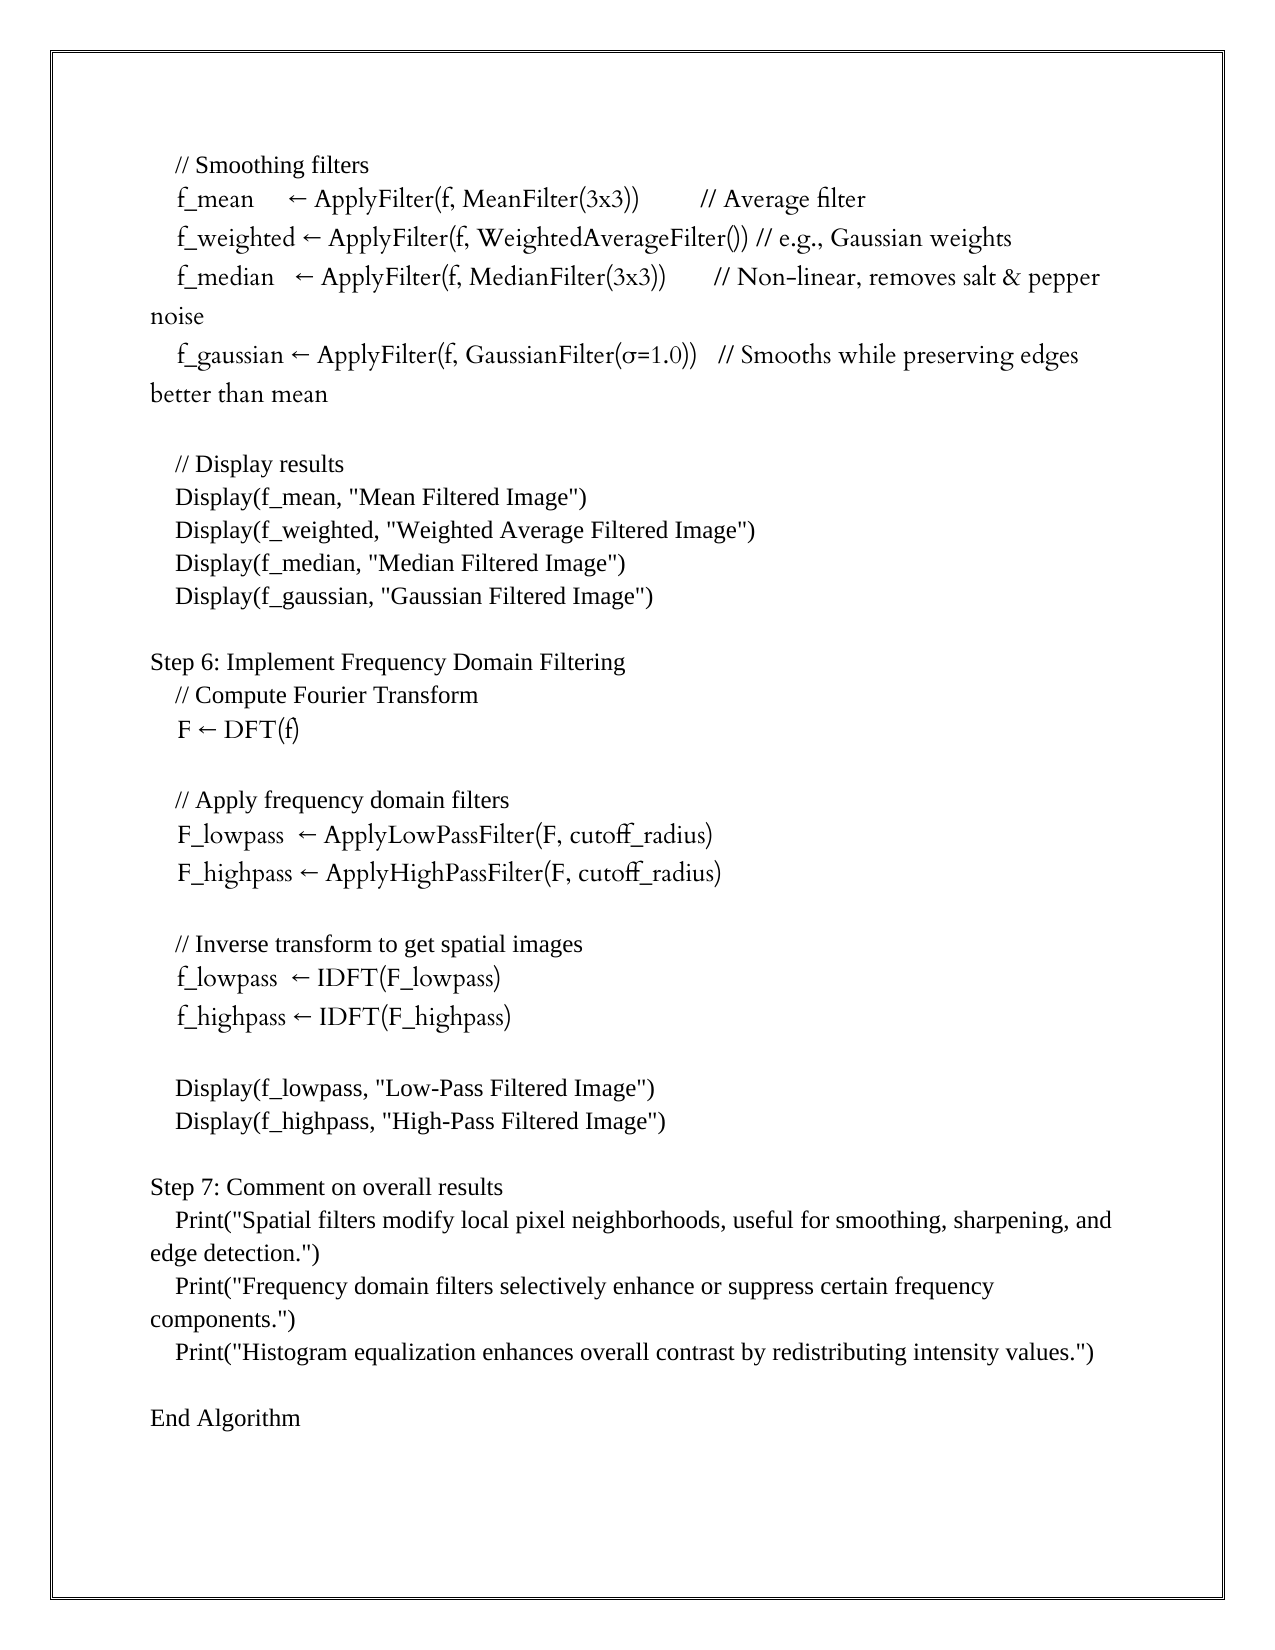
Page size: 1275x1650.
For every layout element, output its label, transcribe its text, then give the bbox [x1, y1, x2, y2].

text // Display results [150, 449, 1125, 478]
text F ← DFT(f) [150, 713, 1125, 747]
text Display(f_median, "Median Filtered Image") [150, 548, 1125, 577]
text Print("Histogram equalization enhances overall contrast by redistributing intensity values.") [150, 1337, 1125, 1366]
text Print("Frequency domain filters selectively enhance or suppress certain frequency components.") [150, 1271, 1125, 1333]
text F_highpass ← ApplyHighPassFilter(F, cutoff_radius) [150, 857, 1125, 891]
text // Apply frequency domain filters [150, 785, 1125, 814]
text // Compute Fourier Transform [150, 680, 1125, 709]
text F_lowpass ← ApplyLowPassFilter(F, cutoff_radius) [150, 818, 1125, 852]
text Print("Spatial filters modify local pixel neighborhoods, useful for smoothing, sharpening, and edge detection.") [150, 1205, 1125, 1267]
text Step 7: Comment on overall results [150, 1172, 1125, 1201]
text f_gaussian ← ApplyFilter(f, GaussianFilter(σ=1.0)) // Smooths while preserving edges better than mean [150, 338, 1125, 411]
text f_lowpass ← IDFT(F_lowpass) [150, 962, 1125, 996]
text Step 6: Implement Frequency Domain Filtering [150, 647, 1125, 676]
text Display(f_mean, "Mean Filtered Image") [150, 482, 1125, 511]
text f_weighted ← ApplyFilter(f, WeightedAverageFilter()) // e.g., Gaussian weights [150, 222, 1125, 256]
text Display(f_highpass, "High-Pass Filtered Image") [150, 1106, 1125, 1134]
text f_mean ← ApplyFilter(f, MeanFilter(3x3)) // Average filter [150, 183, 1125, 217]
text End Algorithm [150, 1403, 1125, 1432]
text // Smoothing filters [150, 150, 1125, 179]
text Display(f_gaussian, "Gaussian Filtered Image") [150, 581, 1125, 610]
text f_median ← ApplyFilter(f, MedianFilter(3x3)) // Non-linear, removes salt & pepper noise [150, 261, 1125, 333]
text f_highpass ← IDFT(F_highpass) [150, 1001, 1125, 1035]
text Display(f_weighted, "Weighted Average Filtered Image") [150, 515, 1125, 544]
text Display(f_lowpass, "Low-Pass Filtered Image") [150, 1073, 1125, 1101]
text // Inverse transform to get spatial images [150, 929, 1125, 958]
